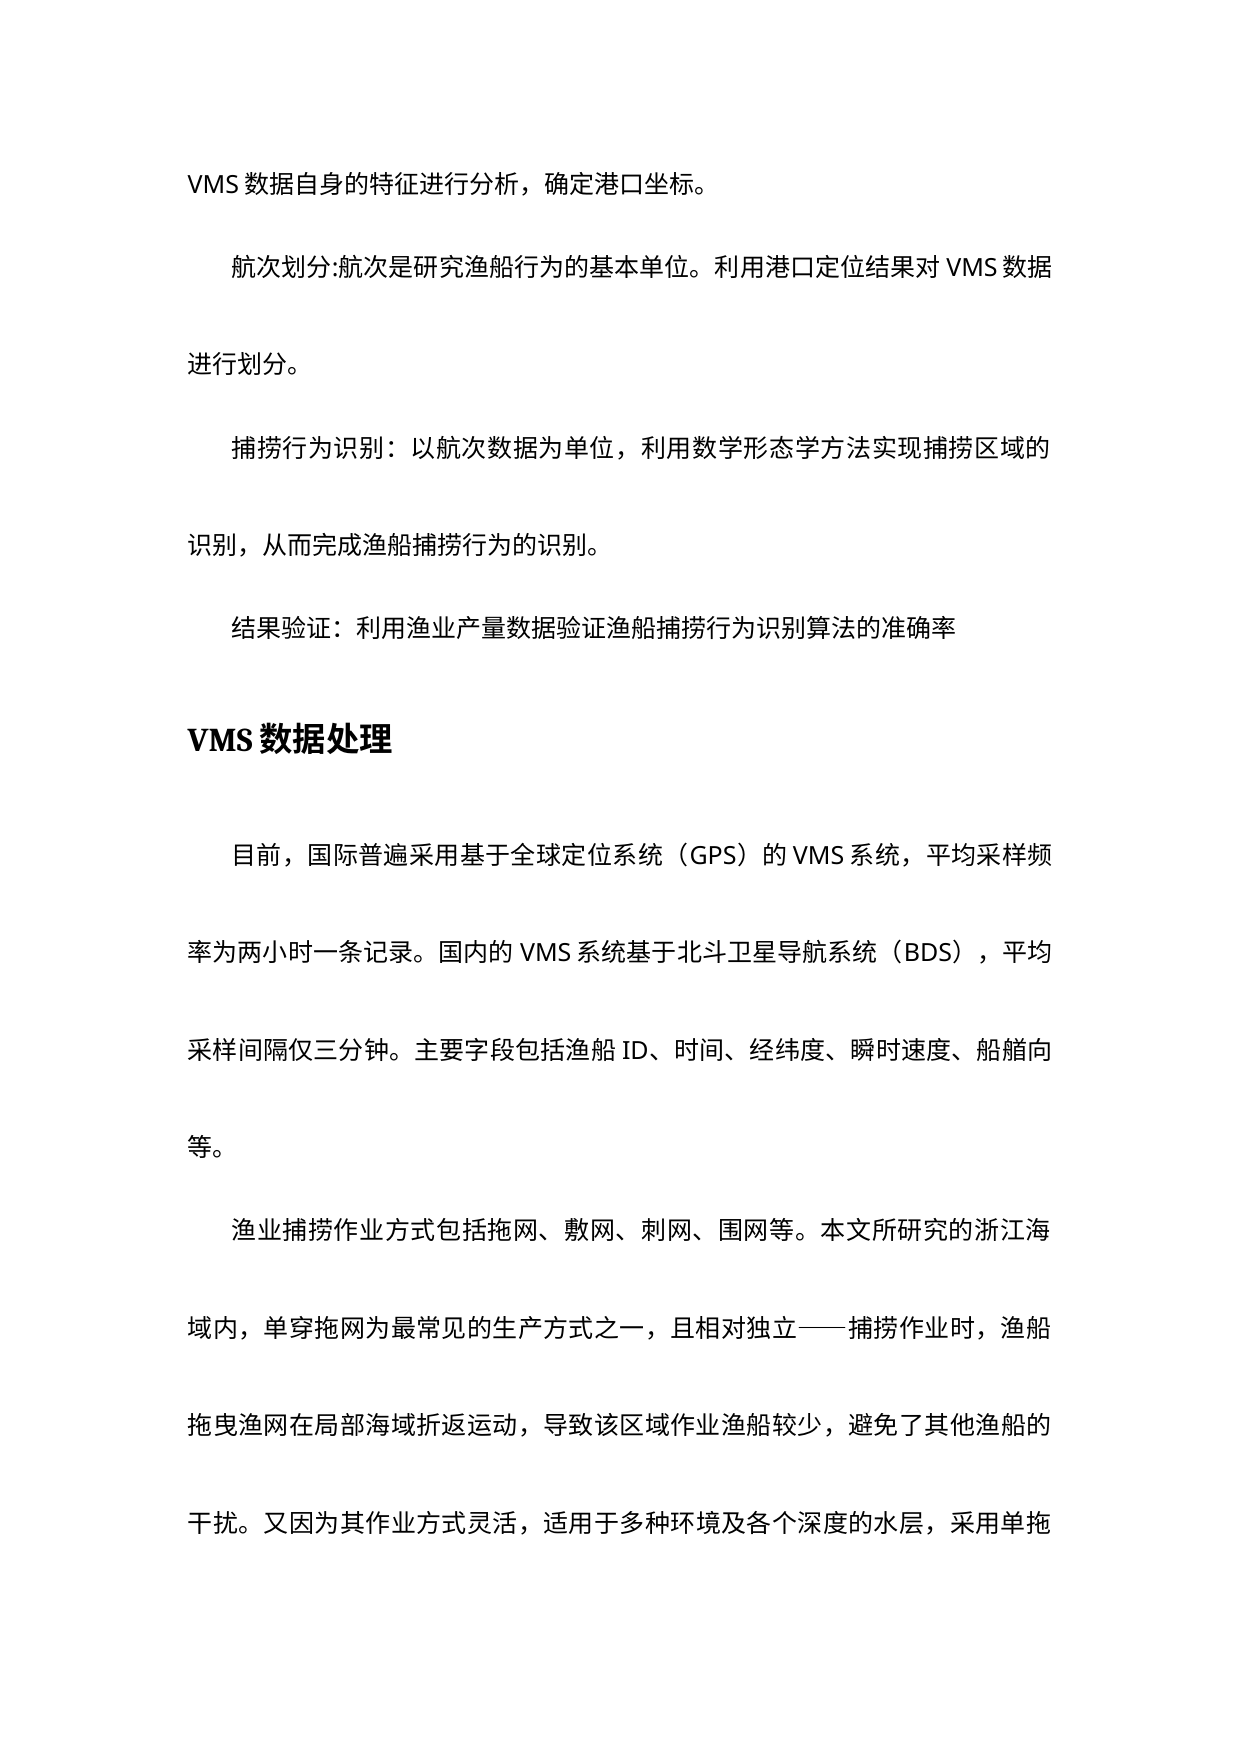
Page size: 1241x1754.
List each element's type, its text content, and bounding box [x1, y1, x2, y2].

text 捕捞行为识别：以航次数据为单位，利用数学形态学方法实现捕捞区域的识别，从而完成渔船捕捞行为的识别。 [187, 414, 1053, 576]
subtitle VMS数据处理 [187, 704, 1053, 769]
text 结果验证：利用渔业产量数据验证渔船捕捞行为识别算法的准确率 [187, 594, 1053, 659]
text 航次划分:航次是研究渔船行为的基本单位。利用港口定位结果对VMS数据进行划分。 [187, 233, 1053, 396]
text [187, 1196, 1053, 1554]
text 目前，国际普遍采用基于全球定位系统（GPS）的VMS系统，平均采样频率为两小时一条记录。国内的VMS系统基于北斗卫星导航系统（BDS），平均采样间隔仅三分钟。主要字段包括渔船ID、时间、经纬度、瞬时速度、船艏向等。 [187, 821, 1053, 1178]
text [187, 150, 1053, 215]
